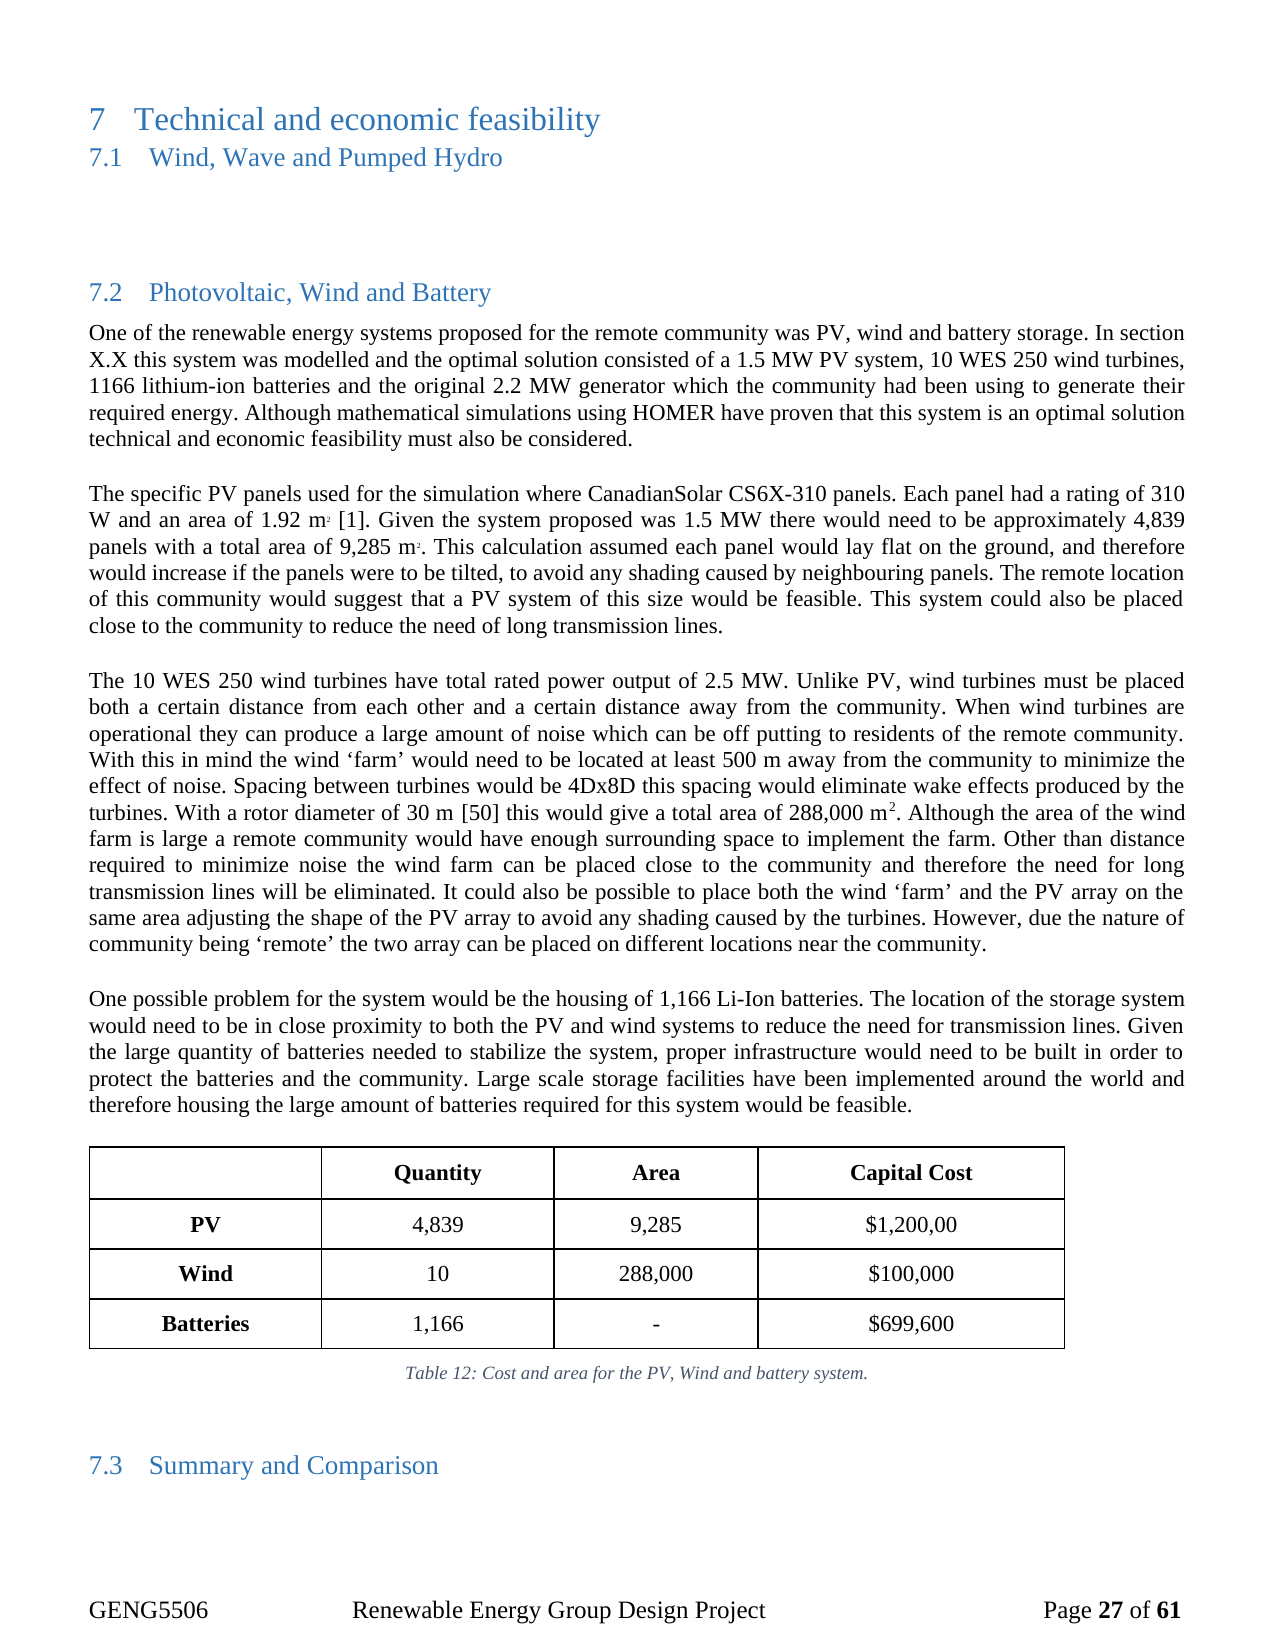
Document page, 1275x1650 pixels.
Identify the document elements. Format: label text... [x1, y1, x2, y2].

table_header Area [555, 1148, 757, 1198]
subtitle Summary and Comparison [89, 1449, 1186, 1481]
text One possible problem for the system would be the housing of 1,166 Li-Ion batteries. The location of the storage system would need to be in close proximity to both the PV and wind systems to reduce the need for transmission lines. Given the large quantity of batteries needed to stabilize the system, proper infrastructure would need to be built in order to protect the batteries and the community. Large scale storage facilities have been implemented around the world and therefore housing the large amount of batteries required for this system would be feasible. [89, 986, 1186, 1117]
subtitle Photovoltaic, Wind and Battery [89, 276, 1186, 307]
table_cell $1,200,00 [759, 1200, 1064, 1248]
table_cell 4,839 [322, 1200, 553, 1248]
text One of the renewable energy systems proposed for the remote community was PV, wind and battery storage. In section X.X this system was modelled and the optimal solution consisted of a 1.5 MW PV system, 10 WES 250 wind turbines, 1166 lithium-ion batteries and the original 2.2 MW generator which the community had been using to generate their required energy. Although mathematical simulations using HOMER have proven that this system is an optimal solution technical and economic feasibility must also be considered. [89, 319, 1186, 451]
table_cell 10 [322, 1250, 553, 1298]
table_cell 1,166 [322, 1300, 553, 1348]
subtitle Wind, Wave and Pumped Hydro [89, 141, 1186, 172]
text The 10 WES 250 wind turbines have total rated power output of 2.5 MW. Unlike PV, wind turbines must be placed both a certain distance from each other and a certain distance away from the community. When wind turbines are operational they can produce a large amount of noise which can be off putting to residents of the remote community. With this in mind the wind ‘farm’ would need to be located at least 500 m away from the community to minimize the effect of noise. Spacing between turbines would be 4Dx8D this spacing would eliminate wake effects produced by the turbines. With a rotor diameter of 30 m this would give a total area of 288,000 m2. Although the area of the wind farm is large a remote community would have enough surrounding space to implement the farm. Other than distance required to minimize noise the wind farm can be placed close to the community and therefore the need for long transmission lines will be eliminated. It could also be possible to place both the wind ‘farm’ and the PV array on the same area adjusting the shape of the PV array to avoid any shading caused by the turbines. However, due the nature of community being ‘remote’ the two array can be placed on different locations near the community. [89, 667, 1186, 957]
table_cell 9,285 [555, 1200, 757, 1248]
text Table 12: Cost and area for the PV, Wind and battery system. [89, 1362, 1186, 1383]
table_header Quantity [322, 1148, 553, 1198]
text The specific PV panels used for the simulation where CanadianSolar CS6X-310 panels. Each panel had a rating of 310 W and an area of 1.92 m2 [1]. Given the system proposed was 1.5 MW there would need to be approximately 4,839 panels with a total area of 9,285 m2. This calculation assumed each panel would lay flat on the ground, and therefore would increase if the panels were to be tilted, to avoid any shading caused by neighbouring panels. The remote location of this community would suggest that a PV system of this size would be feasible. This system could also be placed close to the community to reduce the need of long transmission lines. [89, 480, 1186, 638]
table_cell $100,000 [759, 1250, 1064, 1298]
table_cell PV [90, 1200, 321, 1248]
table_cell 288,000 [555, 1250, 757, 1298]
table_cell $699,600 [759, 1300, 1064, 1348]
table_cell Batteries [90, 1300, 321, 1348]
table_cell Wind [90, 1250, 321, 1298]
table_header Capital Cost [759, 1148, 1064, 1198]
table_header [90, 1148, 321, 1198]
table_cell - [555, 1300, 757, 1348]
subtitle Technical and economic feasibility [89, 99, 1186, 137]
